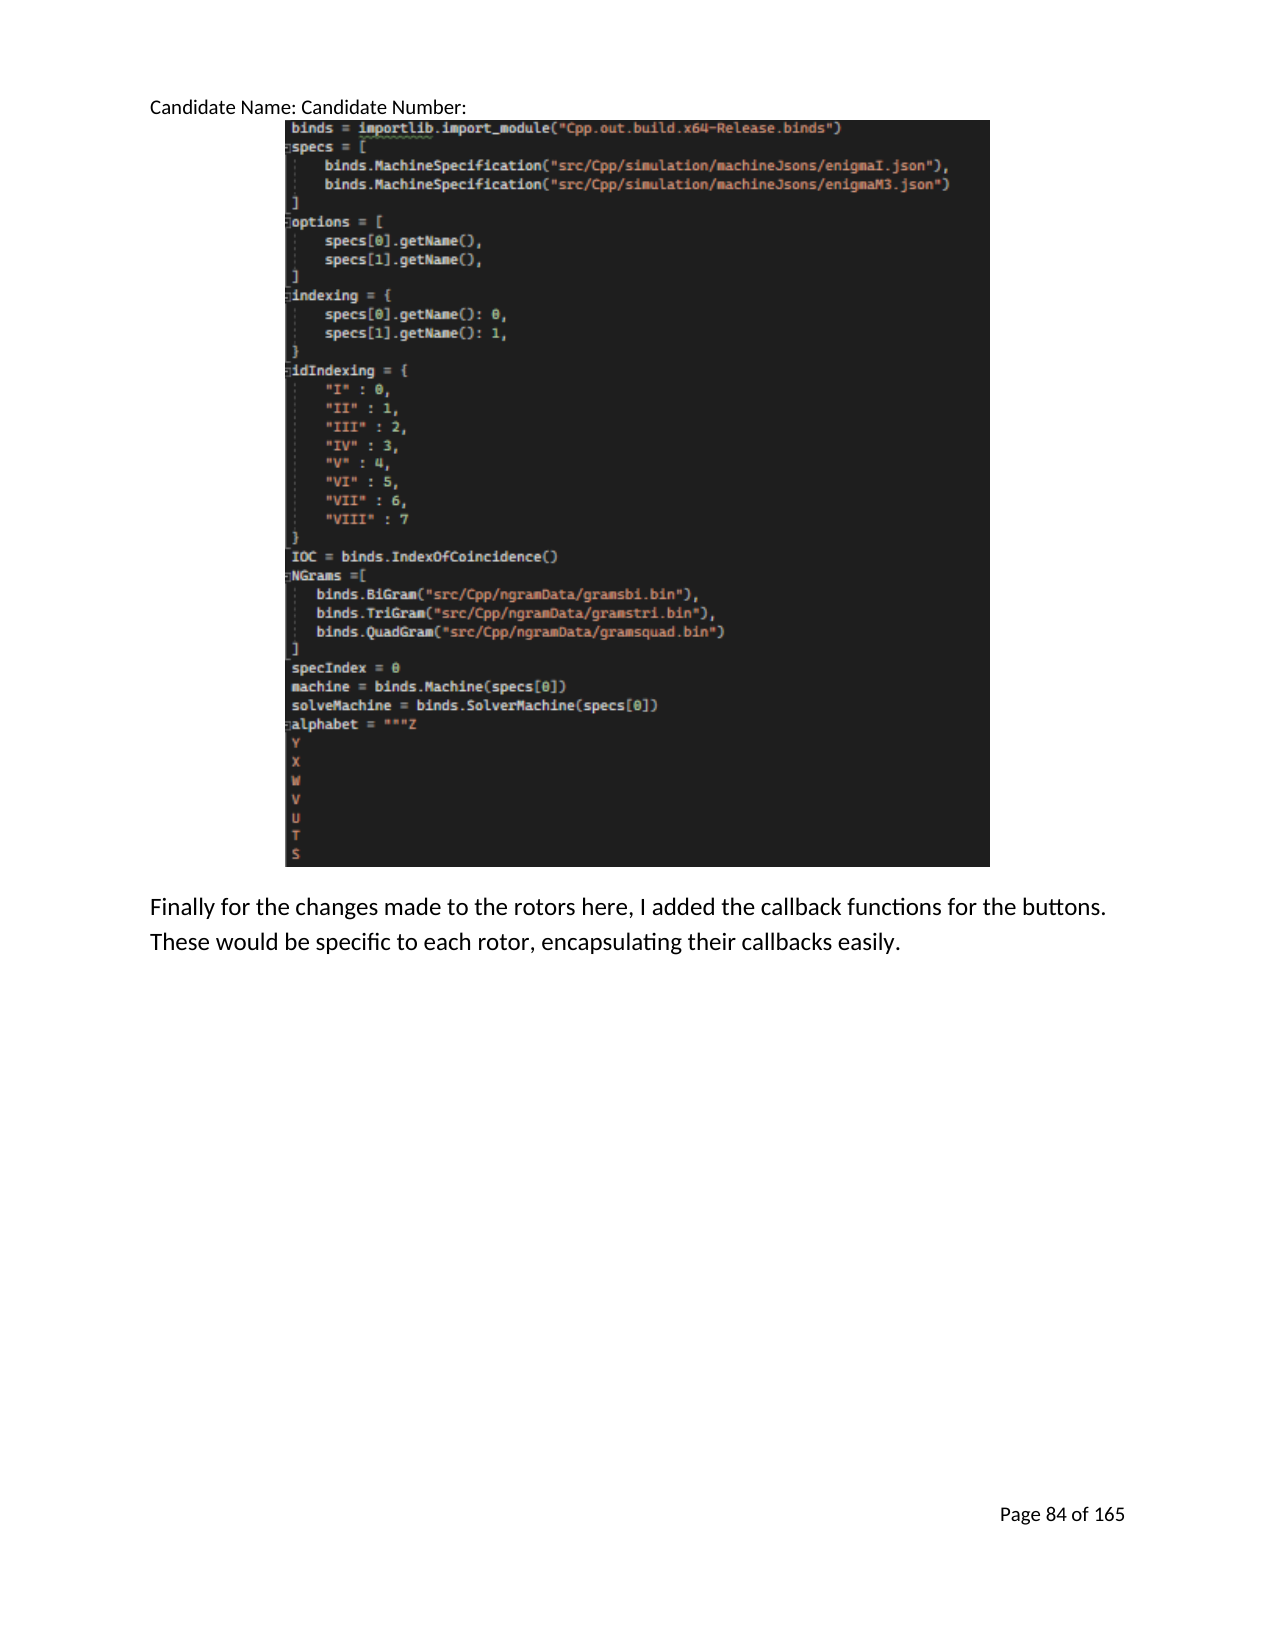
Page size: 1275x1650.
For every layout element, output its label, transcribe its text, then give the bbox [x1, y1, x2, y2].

text Finally for the changes made to the rotors here, I added the callback functions for the buttons. These would be specific to each rotor, encapsulating their callbacks easily. [150, 892, 1125, 957]
picture [285, 120, 990, 867]
